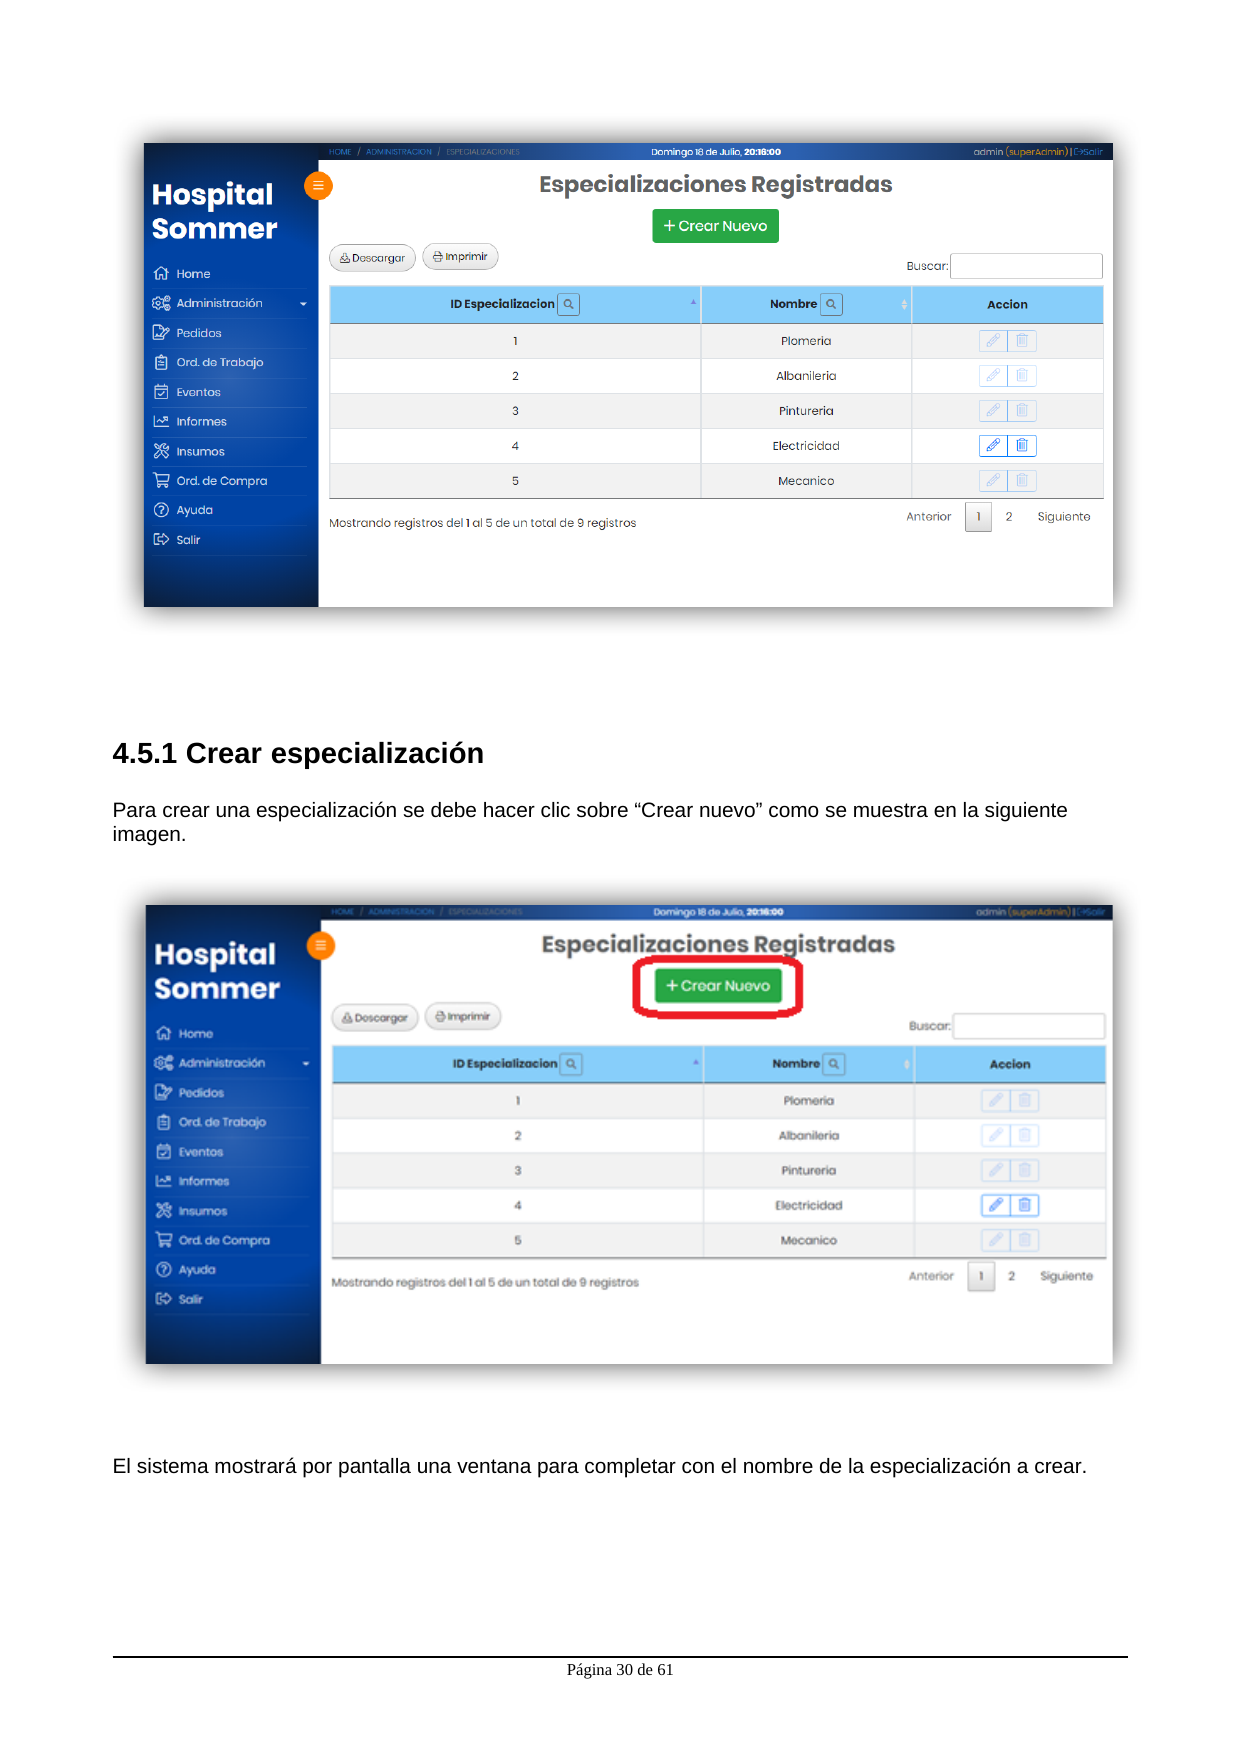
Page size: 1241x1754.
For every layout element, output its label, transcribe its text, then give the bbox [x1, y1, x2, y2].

text Para crear una especialización se debe hacer clic sobre “Crear nuevo” como se muestra en la siguiente imagen. [112, 798, 1128, 846]
picture [143, 143, 1113, 607]
text El sistema mostrará por pantalla una ventana para completar con el nombre de la especialización a crear. [112, 1454, 1128, 1478]
subtitle 4.5.1 Crear especialización [112, 736, 1128, 769]
picture [143, 905, 1113, 1364]
